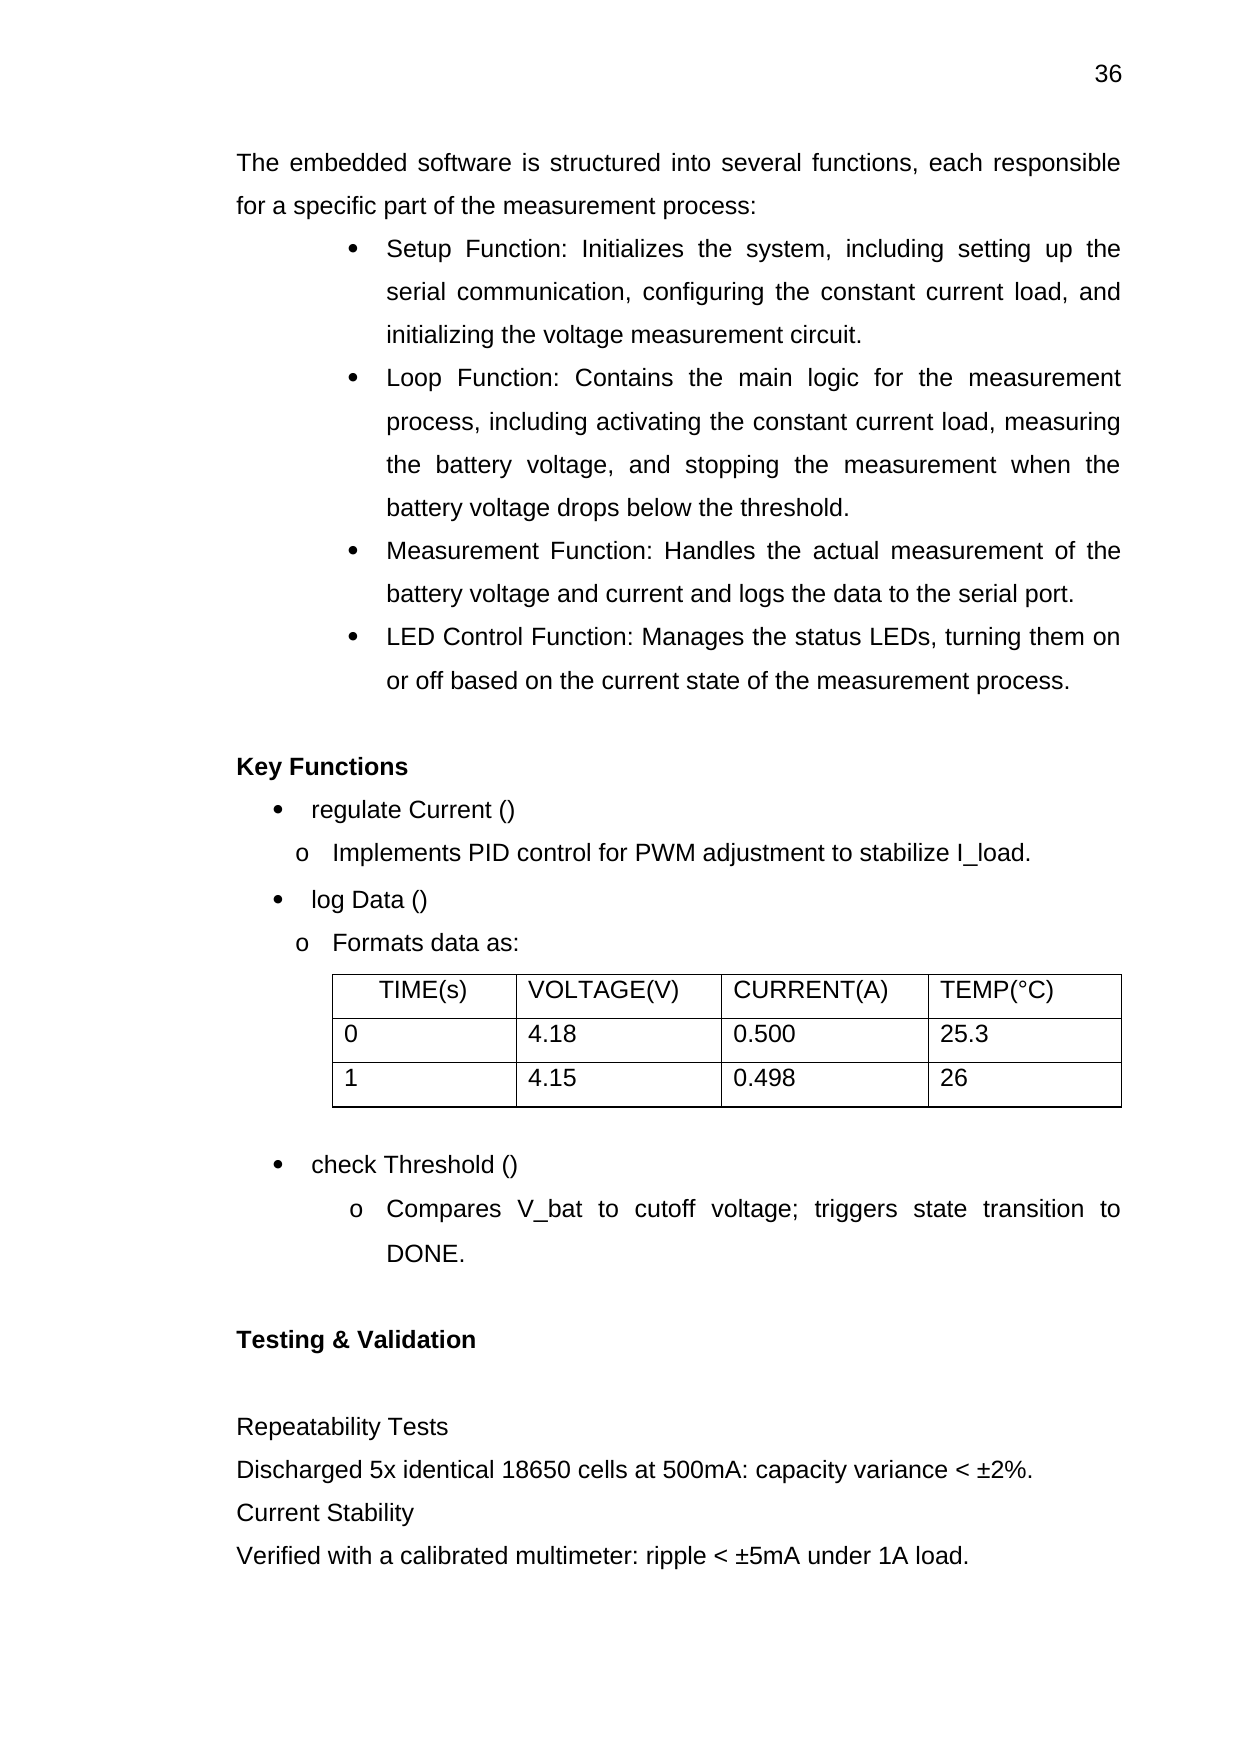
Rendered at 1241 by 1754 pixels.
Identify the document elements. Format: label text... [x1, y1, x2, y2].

list Formats data as: [294, 928, 1122, 959]
table_header VOLTAGE(V) [517, 975, 721, 1018]
table_cell 4.18 [517, 1019, 721, 1062]
list Loop Function: Contains the main logic for the measurement process, including activating the constant current load, measuring the battery voltage, and stopping the measurement when the battery voltage drops below the threshold. [349, 363, 1122, 522]
list Compares V_bat to cutoff voltage; triggers state transition to DONE. [349, 1194, 1122, 1268]
text Discharged 5x identical 18650 cells at 500mA: capacity variance < ±2%. [236, 1455, 1122, 1483]
text Testing & Validation [236, 1325, 1122, 1354]
table_cell 25.3 [929, 1019, 1121, 1062]
table_header TEMP(°C) [929, 975, 1121, 1018]
list LED Control Function: Manages the status LEDs, turning them on or off based on the current state of the measurement process. [349, 622, 1122, 694]
list Implements PID control for PWM adjustment to stabilize I_load. [294, 838, 1122, 869]
text The embedded software is structured into several functions, each responsible for a specific part of the measurement process: [236, 148, 1122, 219]
table_cell 4.15 [517, 1063, 721, 1106]
table_cell 0.500 [722, 1019, 928, 1062]
text Current Stability [236, 1498, 1122, 1527]
table_cell 0.498 [722, 1063, 928, 1106]
table_cell 26 [929, 1063, 1121, 1106]
list Measurement Function: Handles the actual measurement of the battery voltage and current and logs the data to the serial port. [349, 536, 1122, 608]
text Repeatability Tests [236, 1412, 1122, 1440]
table_cell 0 [333, 1019, 516, 1062]
table_header CURRENT(A) [722, 975, 928, 1018]
table_cell 1 [333, 1063, 516, 1106]
list check Threshold () [274, 1151, 1122, 1179]
list log Data () [274, 884, 1122, 913]
text Verified with a calibrated multimeter: ripple < ±5mA under 1A load. [236, 1541, 1122, 1570]
list regulate Current () [274, 795, 1122, 824]
text Key Functions [236, 752, 1122, 781]
table_header TIME(s) [333, 975, 516, 1018]
list Setup Function: Initializes the system, including setting up the serial communication, configuring the constant current load, and initializing the voltage measurement circuit. [349, 234, 1122, 349]
